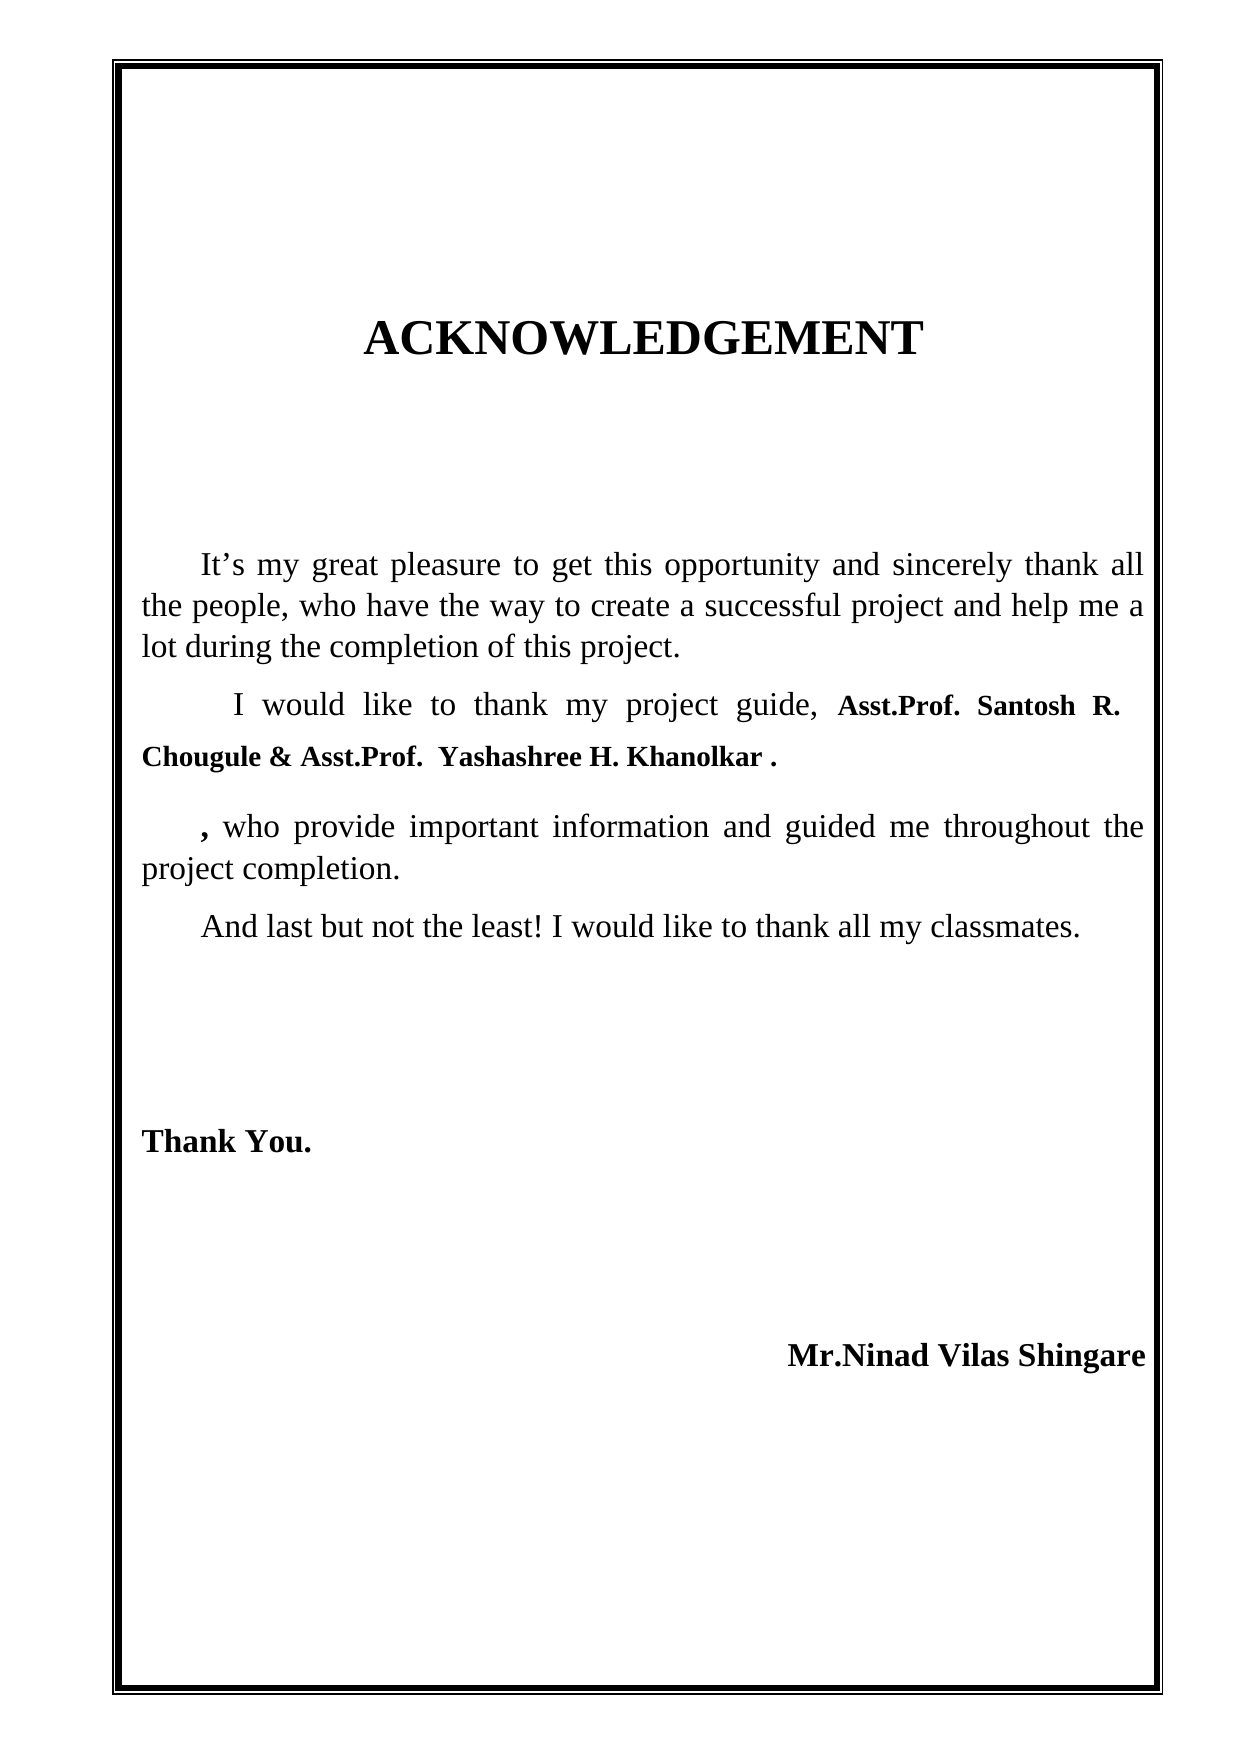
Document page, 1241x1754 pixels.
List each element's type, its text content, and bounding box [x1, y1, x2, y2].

text It’s my great pleasure to get this opportunity and sincerely thank all the people, who have the way to create a successful project and help me a lot during the completion of this project. [141, 544, 1146, 665]
text And last but not the least! I would like to thank all my classmates. [141, 906, 1146, 944]
text ACKNOWLEDGEMENT [141, 307, 1146, 365]
text I would like to thank my project guide, Asst.Prof. Santosh R. Chougule & Asst.Prof. Yashashree H. Khanolkar . [141, 684, 1121, 773]
text , who provide important information and guided me throughout the project completion. [141, 807, 1146, 886]
text Mr.Ninad Vilas Shingare [141, 1336, 1146, 1374]
text Thank You. [141, 1121, 1146, 1159]
